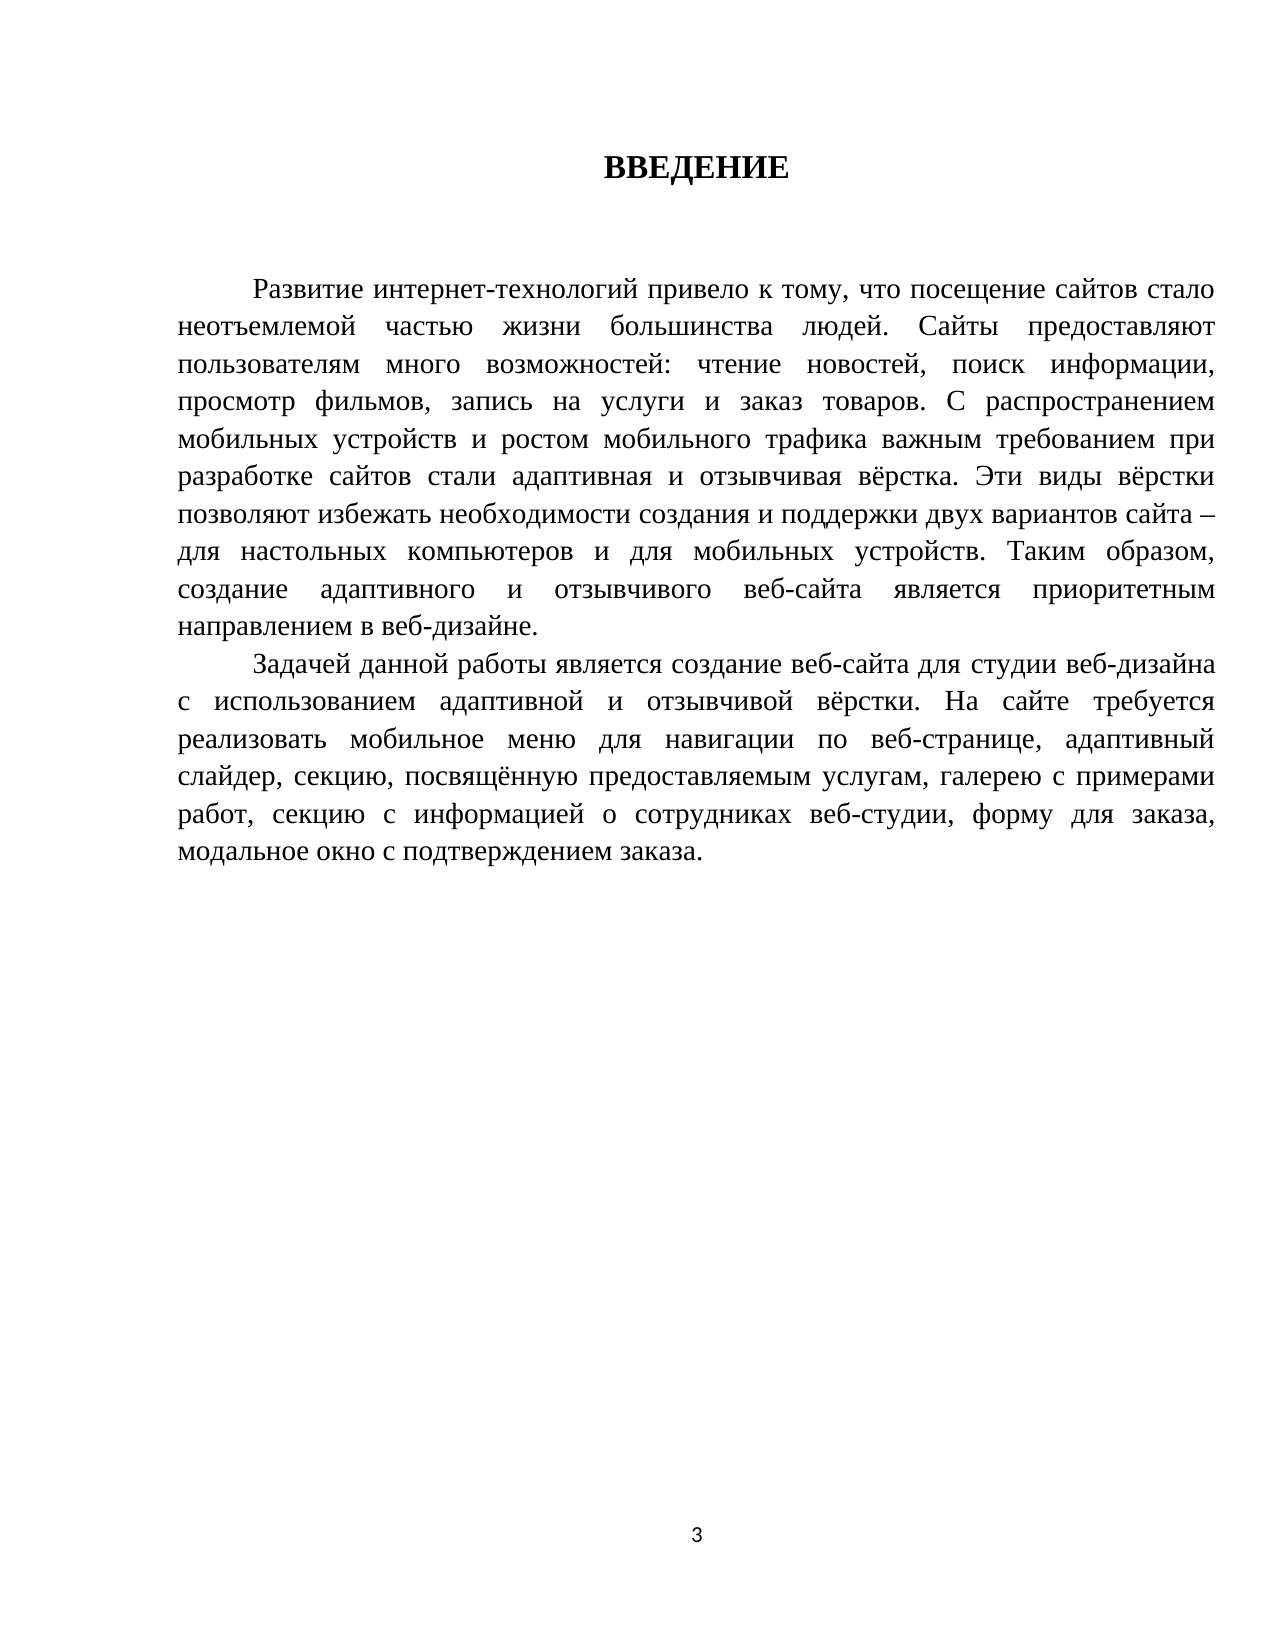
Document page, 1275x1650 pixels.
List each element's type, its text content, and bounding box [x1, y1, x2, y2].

text Развитие интернет-технологий привело к тому, что посещение сайтов стало неотъемлемой частью жизни большинства людей. Сайты предоставляют пользователям много возможностей: чтение новостей, поиск информации, просмотр фильмов, запись на услуги и заказ товаров. С распространением мобильных устройств и ростом мобильного трафика важным требованием при разработке сайтов стали адаптивная и отзывчивая вёрстка. Эти виды вёрстки позволяют избежать необходимости создания и поддержки двух вариантов сайта – для настольных компьютеров и для мобильных устройств. Таким образом, создание адаптивного и отзывчивого веб-сайта является приоритетным направлением в веб-дизайне. [177, 268, 1216, 643]
text Задачей данной работы является создание веб-сайта для студии веб-дизайна с использованием адаптивной и отзывчивой вёрстки. На сайте требуется реализовать мобильное меню для навигации по веб-странице, адаптивный слайдер, секцию, посвящённую предоставляемым услугам, галерею с примерами работ, секцию с информацией о сотрудниках веб-студии, форму для заказа, модальноe окно с подтверждением заказа. [177, 643, 1216, 868]
subtitle ВВЕДЕНИЕ [177, 118, 1216, 193]
